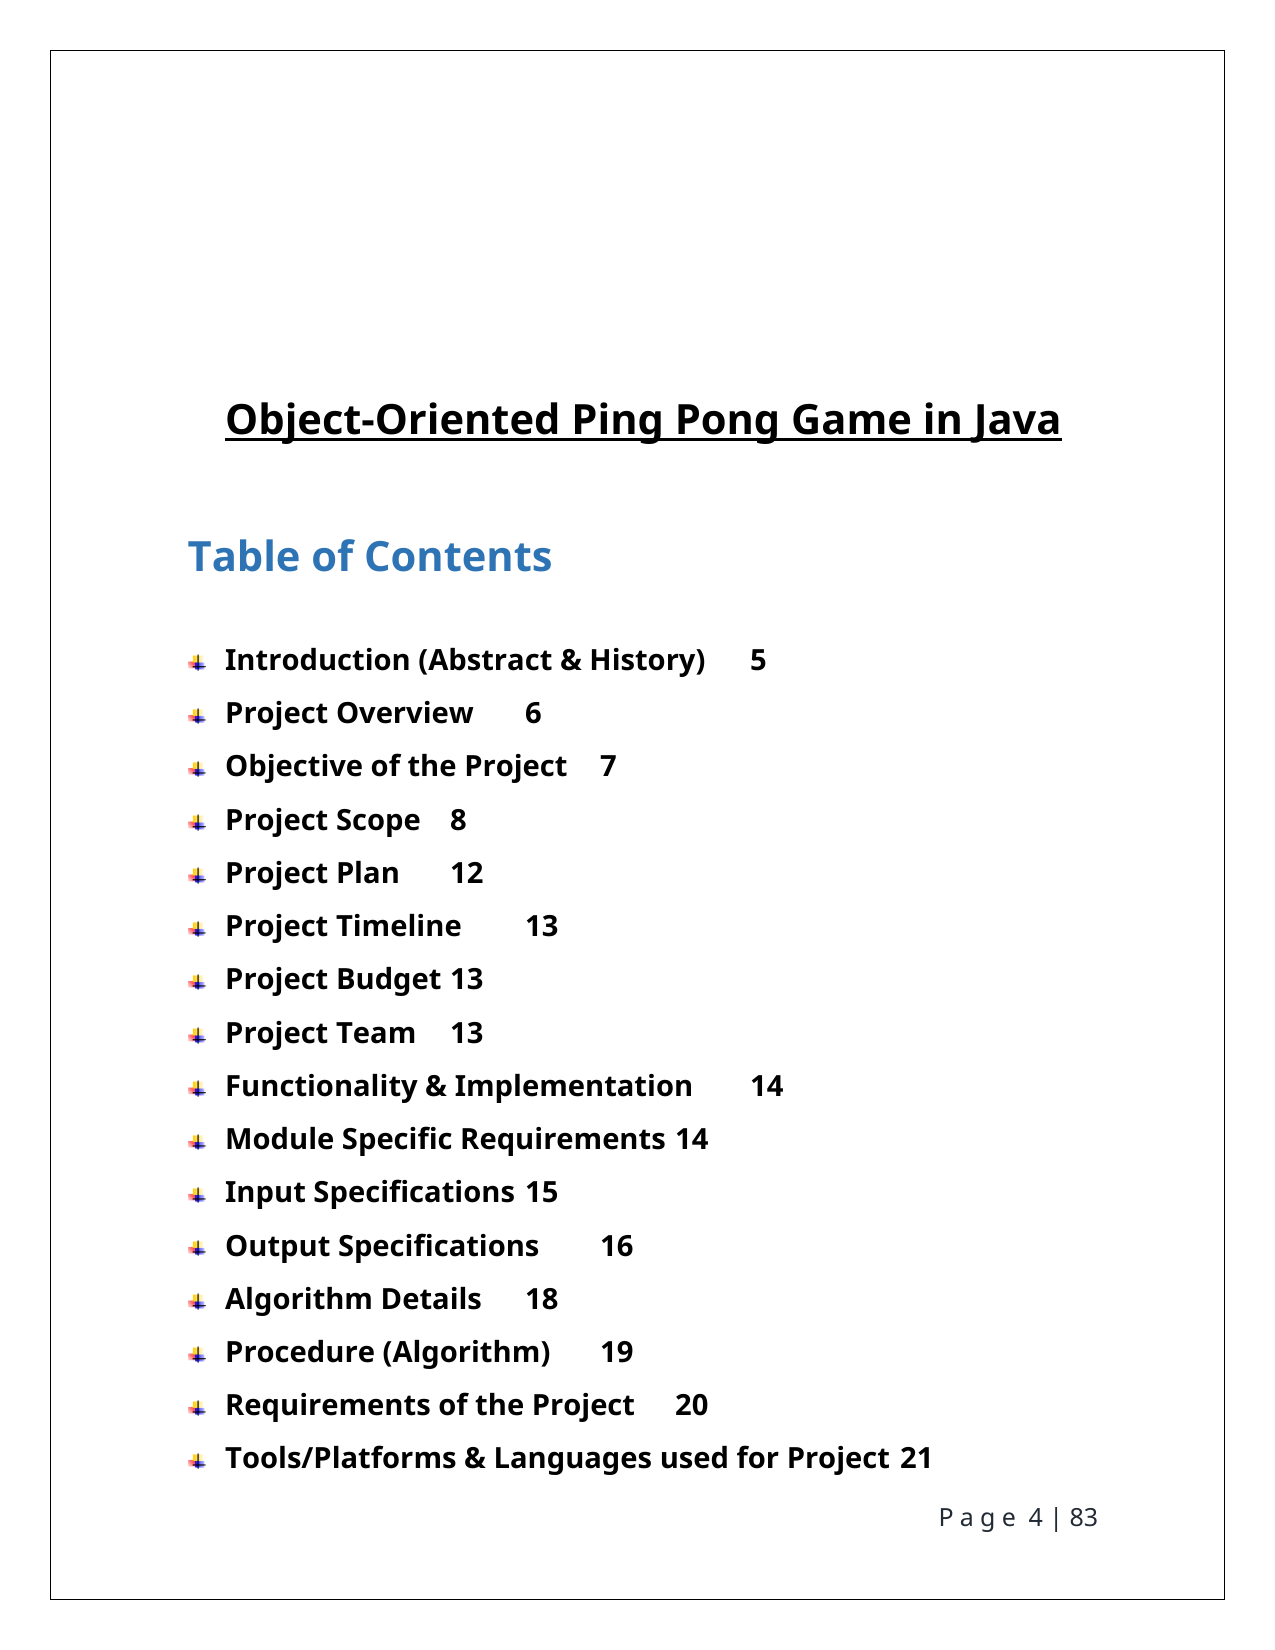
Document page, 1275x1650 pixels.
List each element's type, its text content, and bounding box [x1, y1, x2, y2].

picture [188, 1399, 206, 1416]
picture [188, 1026, 206, 1044]
picture [188, 707, 206, 724]
picture [188, 973, 206, 990]
picture [188, 920, 206, 937]
picture [188, 813, 206, 831]
picture [188, 1133, 206, 1150]
list Object-Oriented Ping Pong Game in Java [225, 390, 1125, 447]
picture [188, 1079, 206, 1097]
picture [188, 1186, 206, 1203]
picture [188, 866, 206, 884]
picture [188, 1345, 206, 1363]
picture [188, 760, 206, 777]
picture [188, 1292, 206, 1310]
picture [188, 1239, 206, 1256]
picture [188, 1452, 206, 1469]
picture [188, 653, 206, 671]
